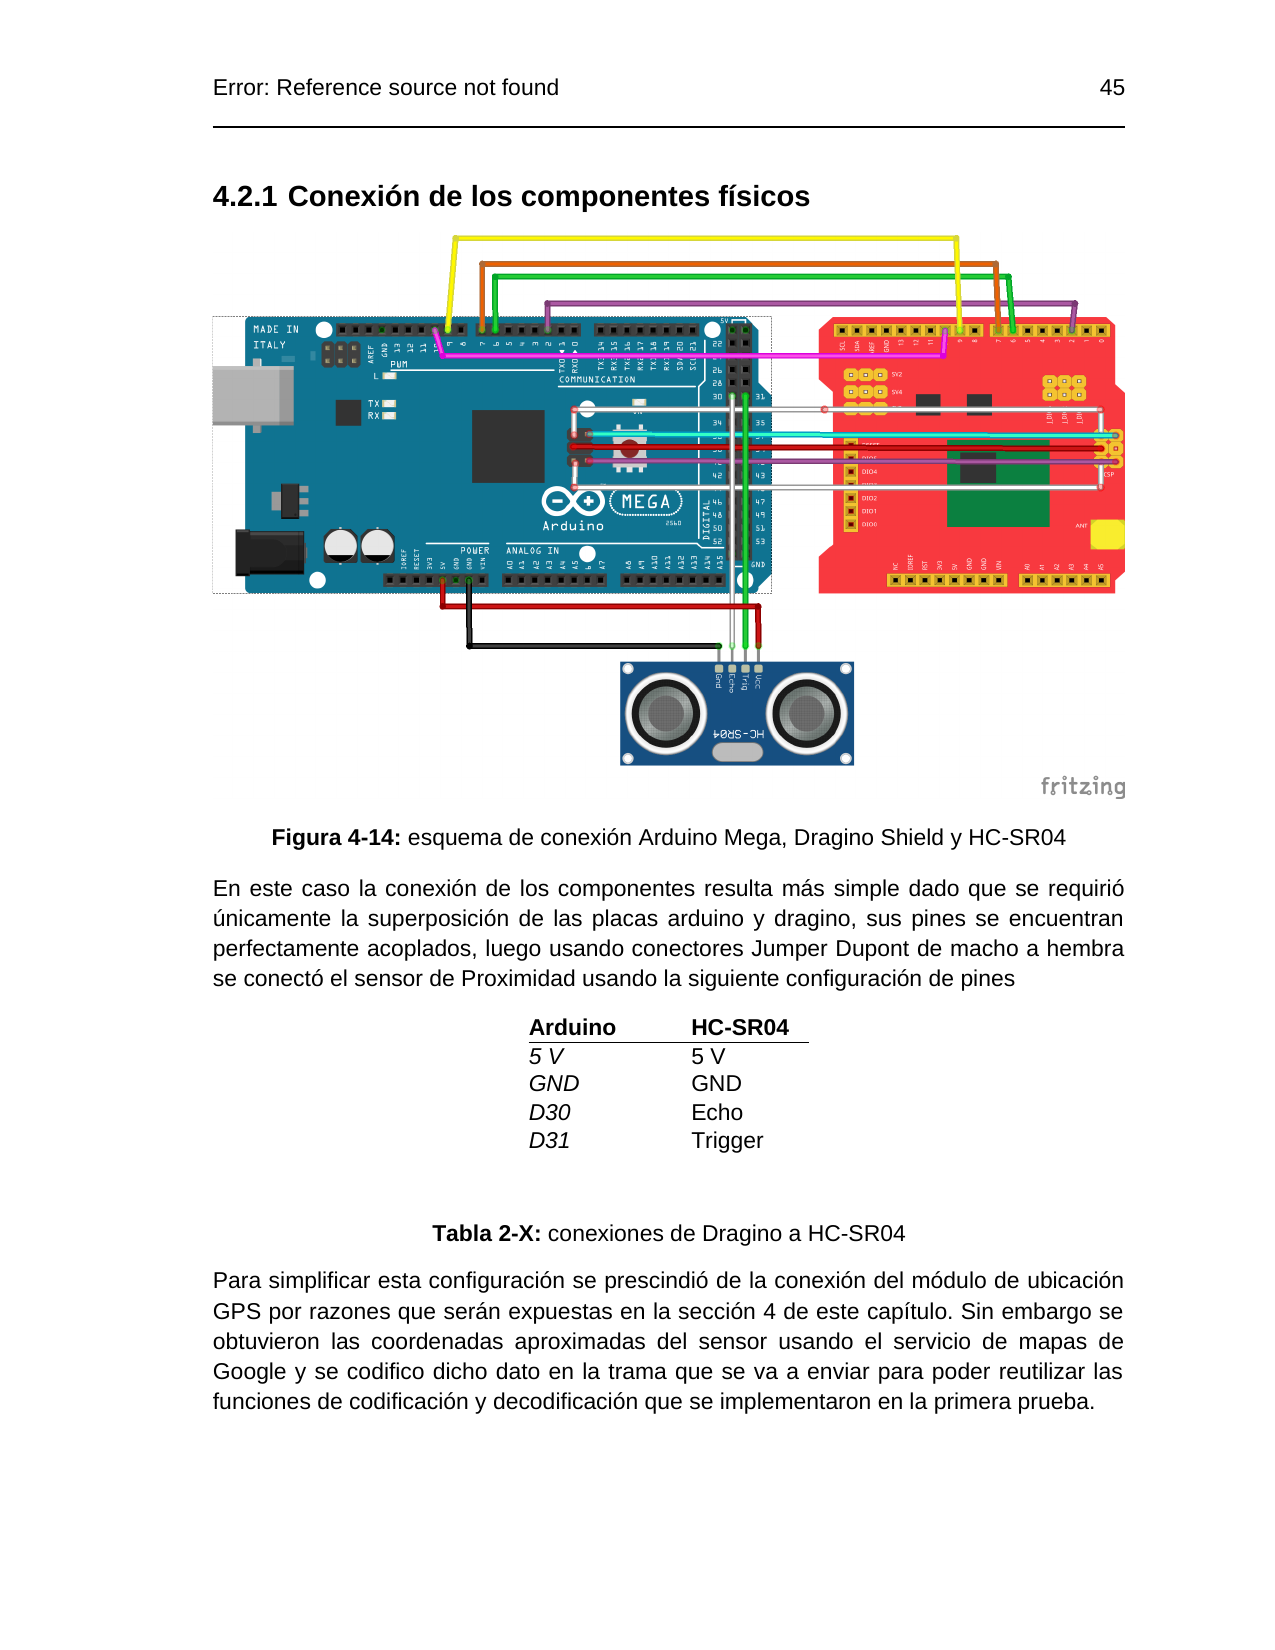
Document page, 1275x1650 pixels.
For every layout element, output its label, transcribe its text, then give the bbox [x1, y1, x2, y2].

table_cell Trigger [691, 1126, 809, 1154]
text Para simplificar esta configuración se prescindió de la conexión del módulo de ubicación GPS por razones que serán expuestas en la sección 4 de este capítulo. Sin embargo se obtuvieron las coordenadas aproximadas del sensor usando el servicio de mapas de Google y se codifico dicho dato en la trama que se va a enviar para poder reutilizar las funciones de codificación y decodificación que se implementaron en la primera prueba. [213, 1267, 1125, 1415]
text Tabla 2-X: conexiones de Dragino a HC-SR04 [213, 1220, 1125, 1247]
table_cell GND [691, 1069, 809, 1098]
table_cell D30 [529, 1098, 691, 1126]
picture [212, 232, 1125, 799]
table_cell 5 V [529, 1043, 691, 1069]
table_header Arduino [529, 1013, 691, 1042]
text En este caso la conexión de los componentes resulta más simple dado que se requirió únicamente la superposición de las placas arduino y dragino, sus pines se encuentran perfectamente acoplados, luego usando conectores Jumper Dupont de macho a hembra se conectó el sensor de Proximidad usando la siguiente configuración de pines [213, 874, 1125, 991]
table_cell Echo [691, 1098, 809, 1126]
table_cell D31 [529, 1126, 691, 1154]
table_cell 5 V [691, 1043, 809, 1069]
table_header HC-SR04 [691, 1013, 809, 1042]
table_cell GND [529, 1069, 691, 1098]
subtitle Conexión de los componentes físicos [213, 178, 1125, 212]
text Figura 4-14: esquema de conexión Arduino Mega, Dragino Shield y HC-SR04 [213, 823, 1125, 850]
